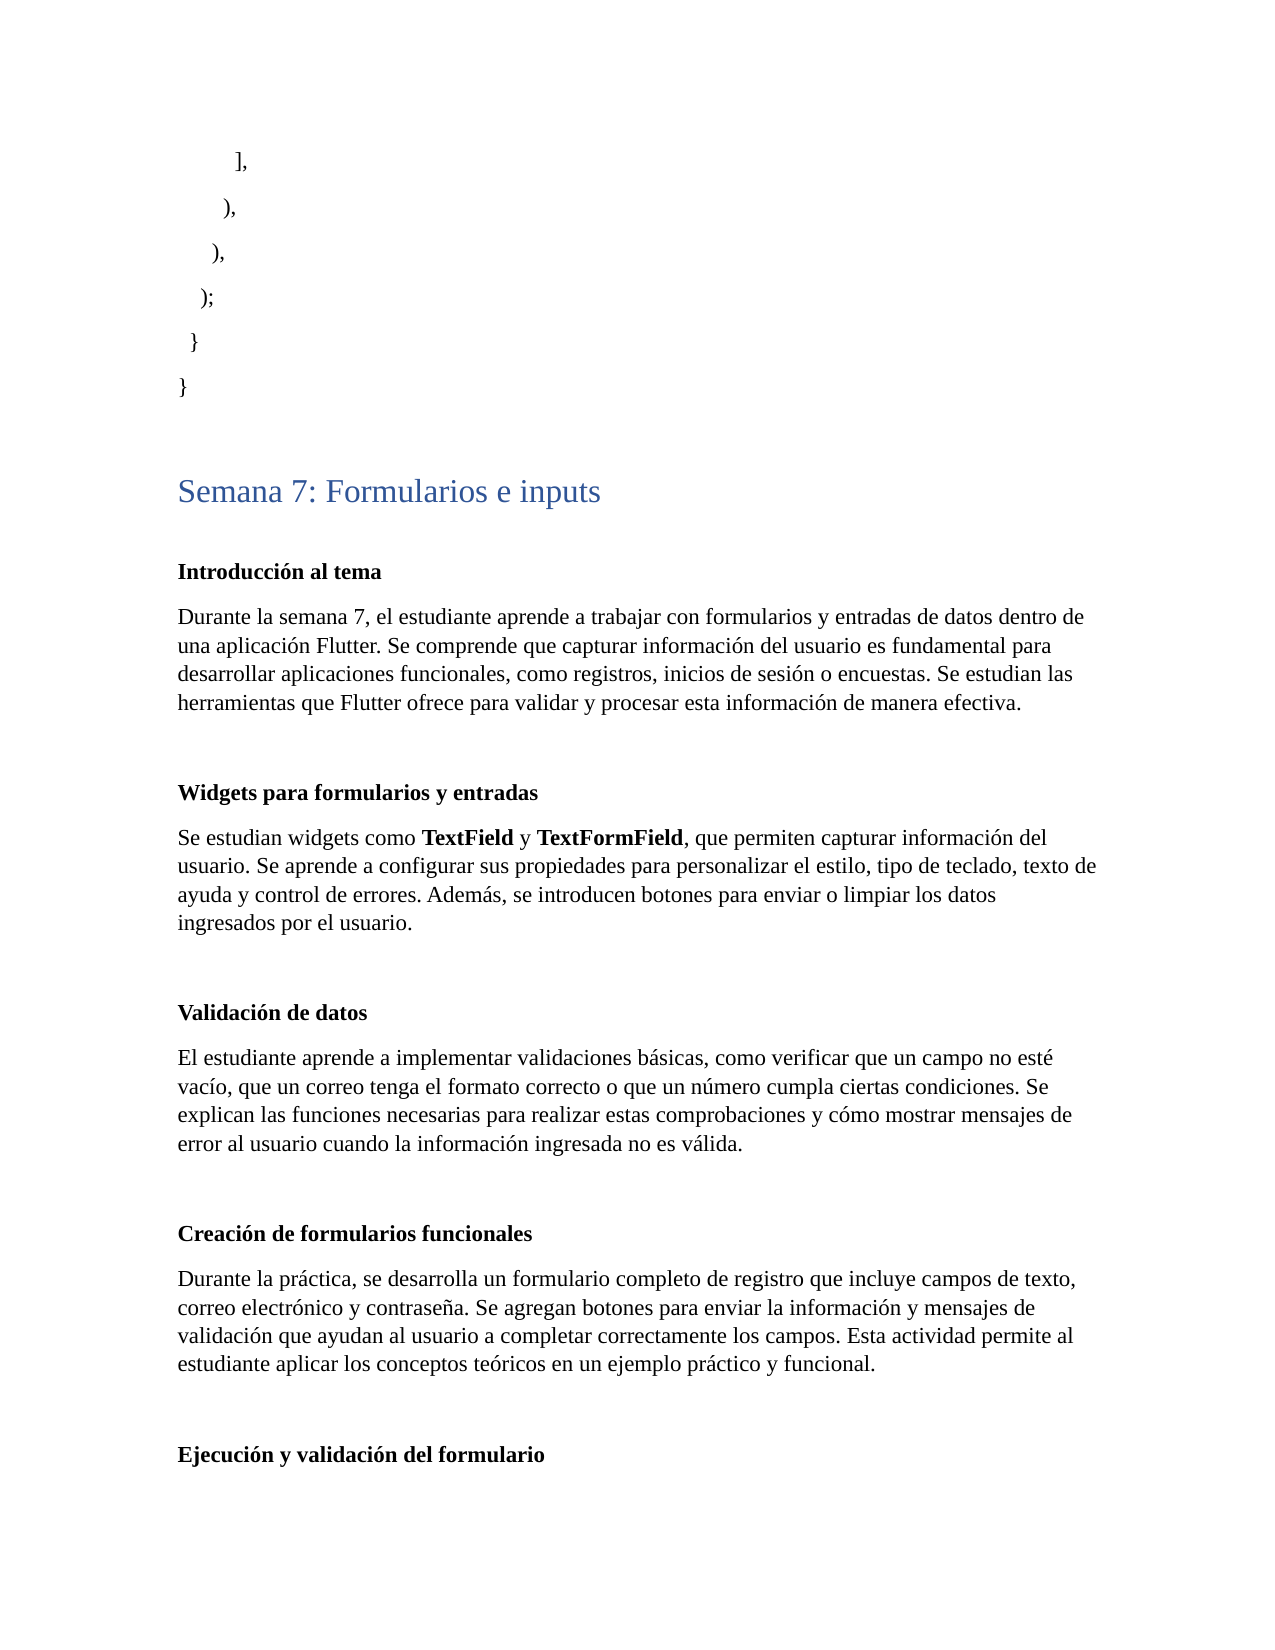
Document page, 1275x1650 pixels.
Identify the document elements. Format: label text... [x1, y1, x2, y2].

subtitle Semana 7: Formularios e inputs [177, 472, 1098, 510]
text Validación de datos [177, 999, 1098, 1026]
text } [177, 328, 1098, 354]
text Se estudian widgets como TextField y TextFormField, que permiten capturar información del usuario. Se aprende a configurar sus propiedades para personalizar el estilo, tipo de teclado, texto de ayuda y control de errores. Además, se introducen botones para enviar o limpiar los datos ingresados por el usuario. [177, 824, 1098, 936]
text ); [177, 283, 1098, 309]
text El estudiante aprende a implementar validaciones básicas, como verificar que un campo no esté vacío, que un correo tenga el formato correcto o que un número cumpla ciertas condiciones. Se explican las funciones necesarias para realizar estas comprobaciones y cómo mostrar mensajes de error al usuario cuando la información ingresada no es válida. [177, 1044, 1098, 1156]
text } [177, 373, 1098, 399]
text Durante la semana 7, el estudiante aprende a trabajar con formularios y entradas de datos dentro de una aplicación Flutter. Se comprende que capturar información del usuario es fundamental para desarrollar aplicaciones funcionales, como registros, inicios de sesión o encuestas. Se estudian las herramientas que Flutter ofrece para validar y procesar esta información de manera efectiva. [177, 603, 1098, 715]
text Widgets para formularios y entradas [177, 779, 1098, 805]
text Ejecución y validación del formulario [177, 1441, 1098, 1467]
text Durante la práctica, se desarrolla un formulario completo de registro que incluye campos de texto, correo electrónico y contraseña. Se agregan botones para enviar la información y mensajes de validación que ayudan al usuario a completar correctamente los campos. Esta actividad permite al estudiante aplicar los conceptos teóricos en un ejemplo práctico y funcional. [177, 1265, 1098, 1377]
text Creación de formularios funcionales [177, 1220, 1098, 1246]
text ), [177, 193, 1098, 219]
text ), [177, 238, 1098, 264]
text Introducción al tema [177, 558, 1098, 584]
text ], [177, 148, 1098, 174]
